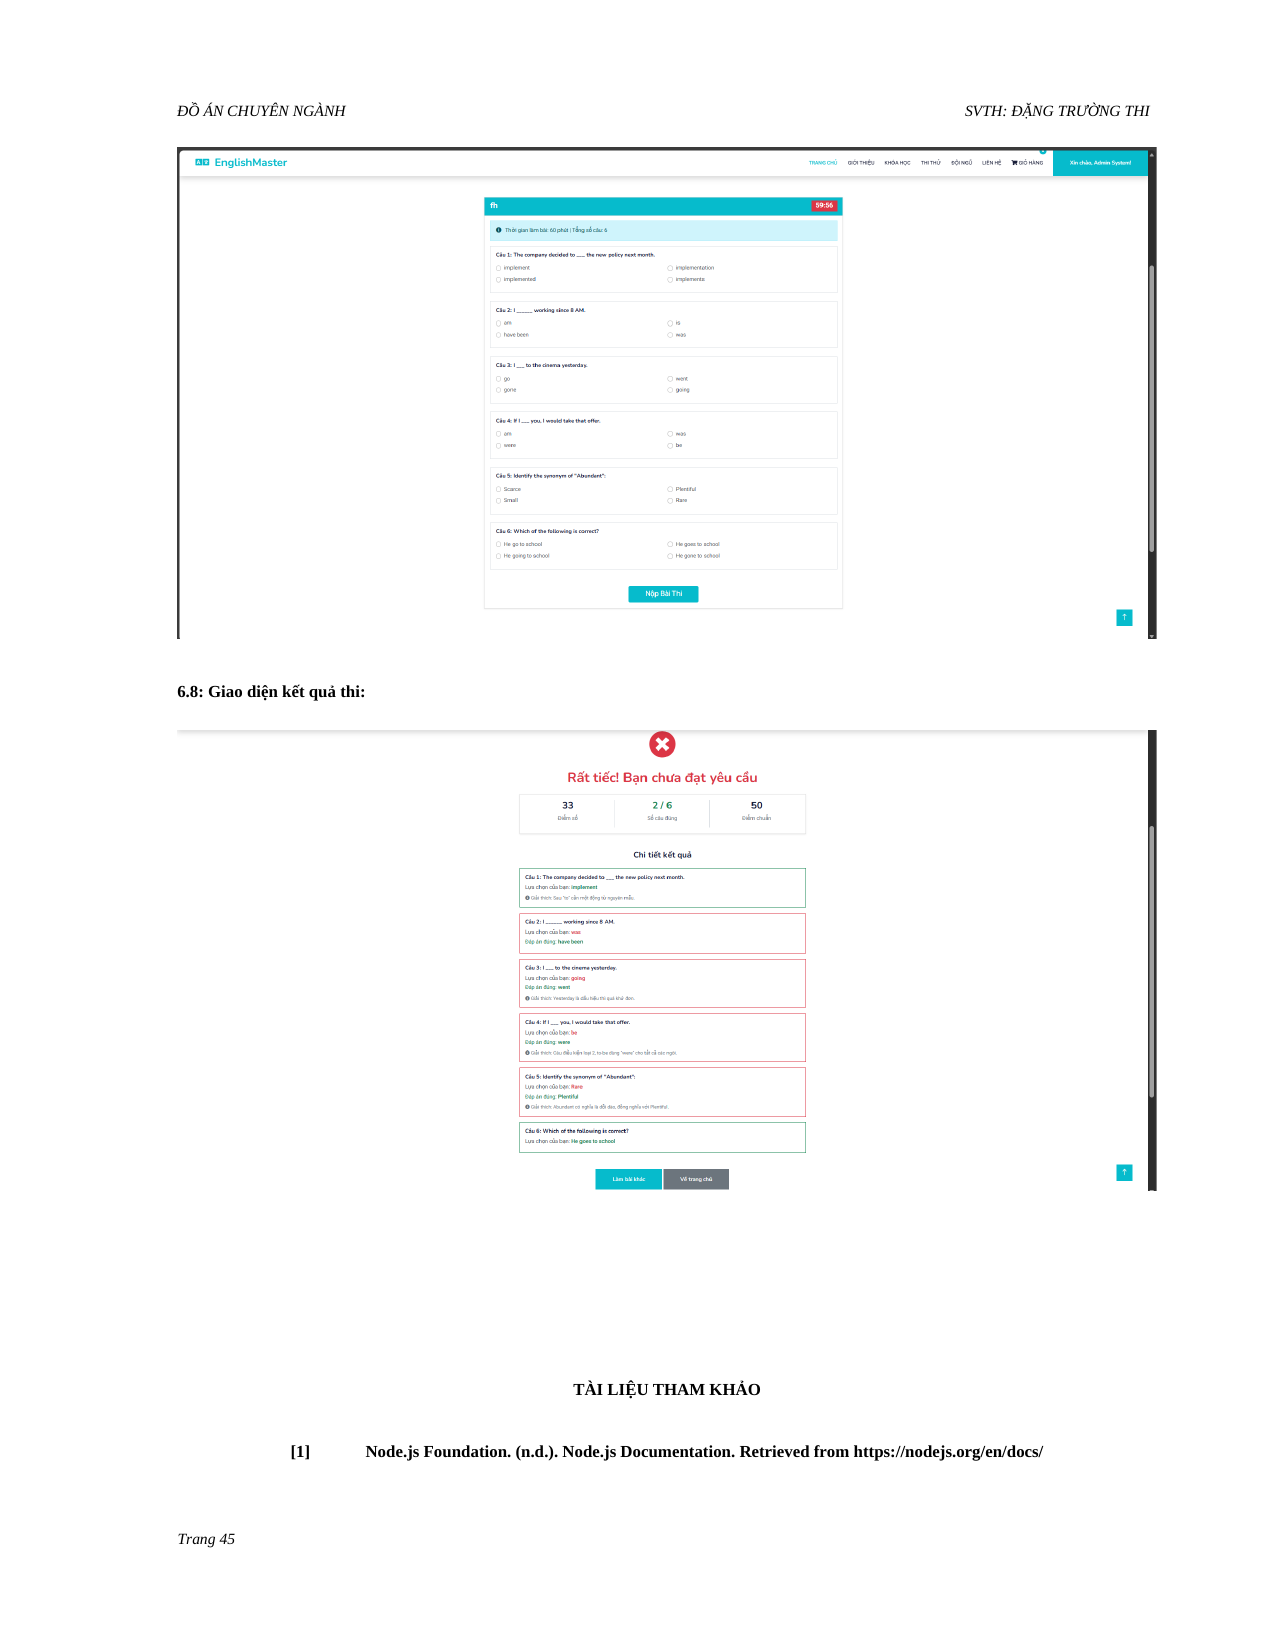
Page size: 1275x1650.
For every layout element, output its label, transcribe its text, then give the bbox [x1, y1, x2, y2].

text [1] Node.js Foundation. (n.d.). Node.js Documentation. Retrieved from https://nodejs.org/en/docs/ [177, 1428, 1157, 1462]
text 6.8: Giao diện kết quả thi: [177, 667, 1157, 701]
picture [177, 730, 1157, 1191]
text TÀI LIỆU THAM KHẢO [177, 1365, 1157, 1399]
picture [177, 147, 1157, 639]
